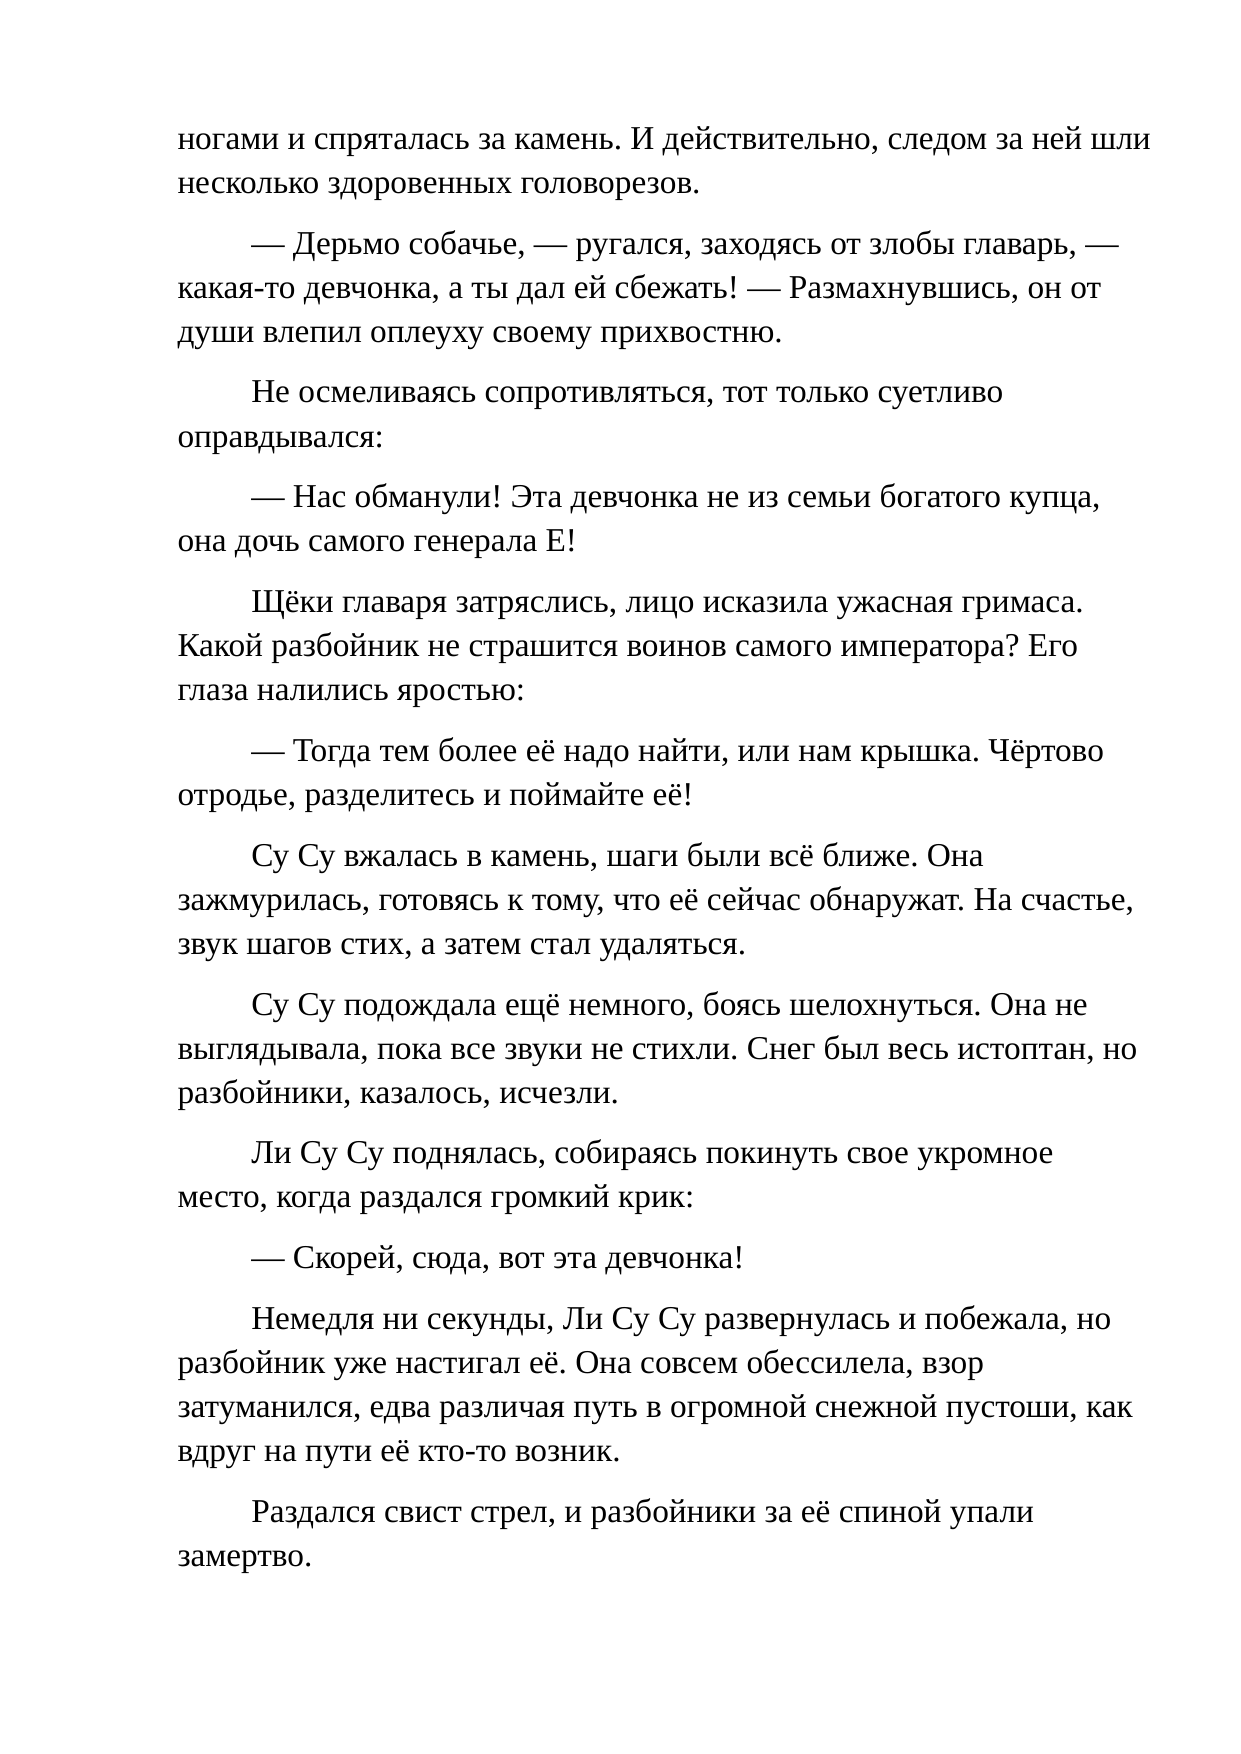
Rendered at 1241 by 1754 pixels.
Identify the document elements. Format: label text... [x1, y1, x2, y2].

text Не осмеливаясь сопротивляться, тот только суетливо оправдывался: [177, 372, 1152, 454]
text — Нас обманули! Эта девчонка не из семьи богатого купца, она дочь самого генерала Е! [177, 477, 1152, 559]
text Немедля ни секунды, Ли Су Су развернулась и побежала, но разбойник уже настигал её. Она совсем обессилела, взор затуманился, едва различая путь в огромной снежной пустоши, как вдруг на пути её кто-то возник. [177, 1298, 1152, 1469]
text Су Су подождала ещё немного, боясь шелохнуться. Она не выглядывала, пока все звуки не стихли. Снег был весь истоптан, но разбойники, казалось, исчезли. [177, 984, 1152, 1110]
text Щёки главаря затряслись, лицо исказила ужасная гримаса. Какой разбойник не страшится воинов самого императора? Его глаза налились яростью: [177, 581, 1152, 708]
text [177, 118, 1152, 201]
text — Скорей, сюда, вот эта девчонка! [177, 1237, 1152, 1276]
text Раздался свист стрел, и разбойники за её спиной упали замертво. [177, 1491, 1152, 1573]
text — Дерьмо собачье, — ругался, заходясь от злобы главарь, — какая-то девчонка, а ты дал ей сбежать! — Размахнувшись, он от души влепил оплеуху своему прихвостню. [177, 223, 1152, 349]
text Су Су вжалась в камень, шаги были всё ближе. Она зажмурилась, готовясь к тому, что её сейчас обнаружат. На счастье, звук шагов стих, а затем стал удаляться. [177, 835, 1152, 961]
text — Тогда тем более её надо найти, или нам крышка. Чёртово отродье, разделитесь и поймайте её! [177, 730, 1152, 813]
text Ли Су Су поднялась, собираясь покинуть свое укромное место, когда раздался громкий крик: [177, 1133, 1152, 1215]
